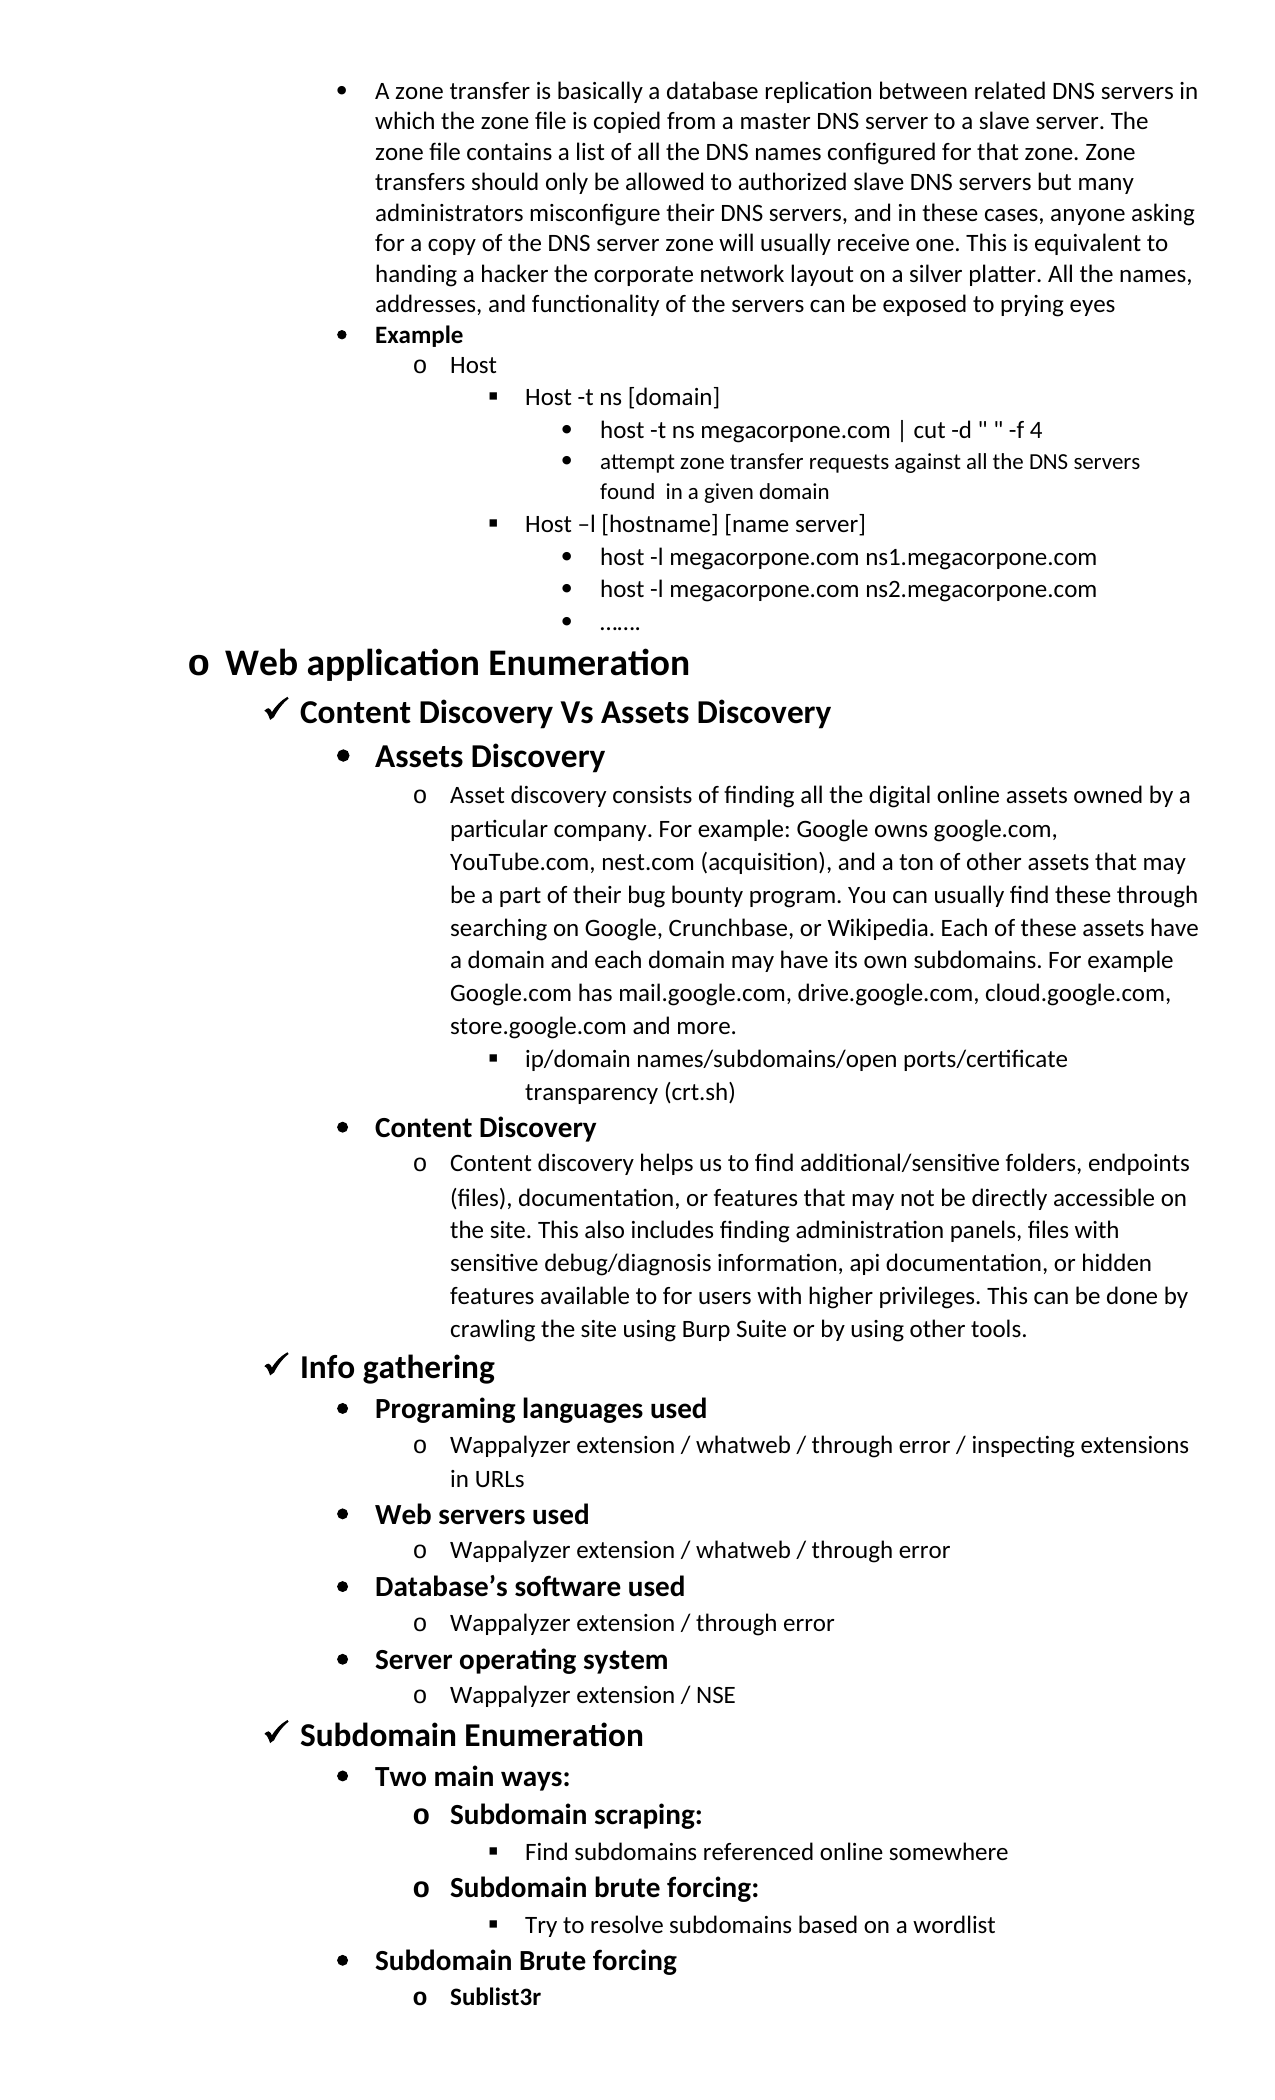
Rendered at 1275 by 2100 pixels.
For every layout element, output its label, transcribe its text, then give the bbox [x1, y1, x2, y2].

list Server operating system [337, 1641, 1200, 1677]
list A zone transfer is basically a database replication between related DNS servers in which the zone file is copied from a master DNS server to a slave server. The zone file contains a list of all the DNS names configured for that zone. Zone transfers should only be allowed to authorized slave DNS servers but many administrators misconfigure their DNS servers, and in these cases, anyone asking for a copy of the DNS server zone will usually receive one. This is equivalent to handing a hacker the corporate network layout on a silver platter. All the names, addresses, and functionality of the servers can be exposed to prying eyes [337, 75, 1200, 319]
list Content discovery helps us to find additional/sensitive folders, endpoints (files), documentation, or features that may not be directly accessible on the site. This also includes finding administration panels, files with sensitive debug/diagnosis information, api documentation, or hidden features available to for users with higher privileges. This can be done by crawling the site using Burp Suite or by using other tools. [412, 1148, 1200, 1344]
list ……. [562, 606, 1200, 637]
list Example [337, 319, 1200, 350]
list Try to resolve subdomains based on a wordlist [487, 1909, 1200, 1940]
list Database’s software used [337, 1568, 1200, 1604]
list Web servers used [337, 1496, 1200, 1531]
list Host –l [hostname] [name server] [487, 508, 1200, 538]
list Host [412, 350, 1200, 381]
list host -l megacorpone.com ns1.megacorpone.com [562, 541, 1200, 571]
list Host -t ns [domain] [487, 381, 1200, 412]
list Wappalyzer extension / NSE [412, 1680, 1200, 1711]
list Subdomain scraping: [412, 1796, 1200, 1833]
list Assets Discovery [337, 735, 1200, 776]
list Two main ways: [337, 1758, 1200, 1793]
list Subdomain Brute forcing [337, 1942, 1200, 1978]
list Sublist3r [412, 1981, 1200, 2012]
list Wappalyzer extension / through error [412, 1607, 1200, 1639]
list Wappalyzer extension / whatweb / through error [412, 1534, 1200, 1566]
list Subdomain Enumeration [262, 1714, 1200, 1755]
list host -l megacorpone.com ns2.megacorpone.com [562, 573, 1200, 604]
list Wappalyzer extension / whatweb / through error / inspecting extensions in URLs [412, 1429, 1200, 1493]
list Programing languages used [337, 1390, 1200, 1426]
list attempt zone transfer requests against all the DNS servers found in a given domain [562, 447, 1200, 506]
list Find subdomains referenced online somewhere [487, 1836, 1200, 1867]
list Info gathering [262, 1346, 1200, 1387]
list Content Discovery [337, 1109, 1200, 1145]
list host -t ns megacorpone.com | cut -d " " -f 4 [562, 414, 1200, 445]
list Subdomain brute forcing: [412, 1869, 1200, 1906]
list Content Discovery Vs Assets Discovery [262, 691, 1200, 732]
list Asset discovery consists of finding all the digital online assets owned by a particular company. For example: Google owns google.com, YouTube.com, nest.com (acquisition), and a ton of other assets that may be a part of their bug bounty program. You can usually find these through searching on Google, Crunchbase, or Wikipedia. Each of these assets have a domain and each domain may have its own subdomains. For example Google.com has mail.google.com, drive.google.com, cloud.google.com, store.google.com and more. [412, 779, 1200, 1041]
list Web application Enumeration [187, 639, 1200, 687]
list ip/domain names/subdomains/open ports/certificate transparency (crt.sh) [487, 1043, 1200, 1107]
